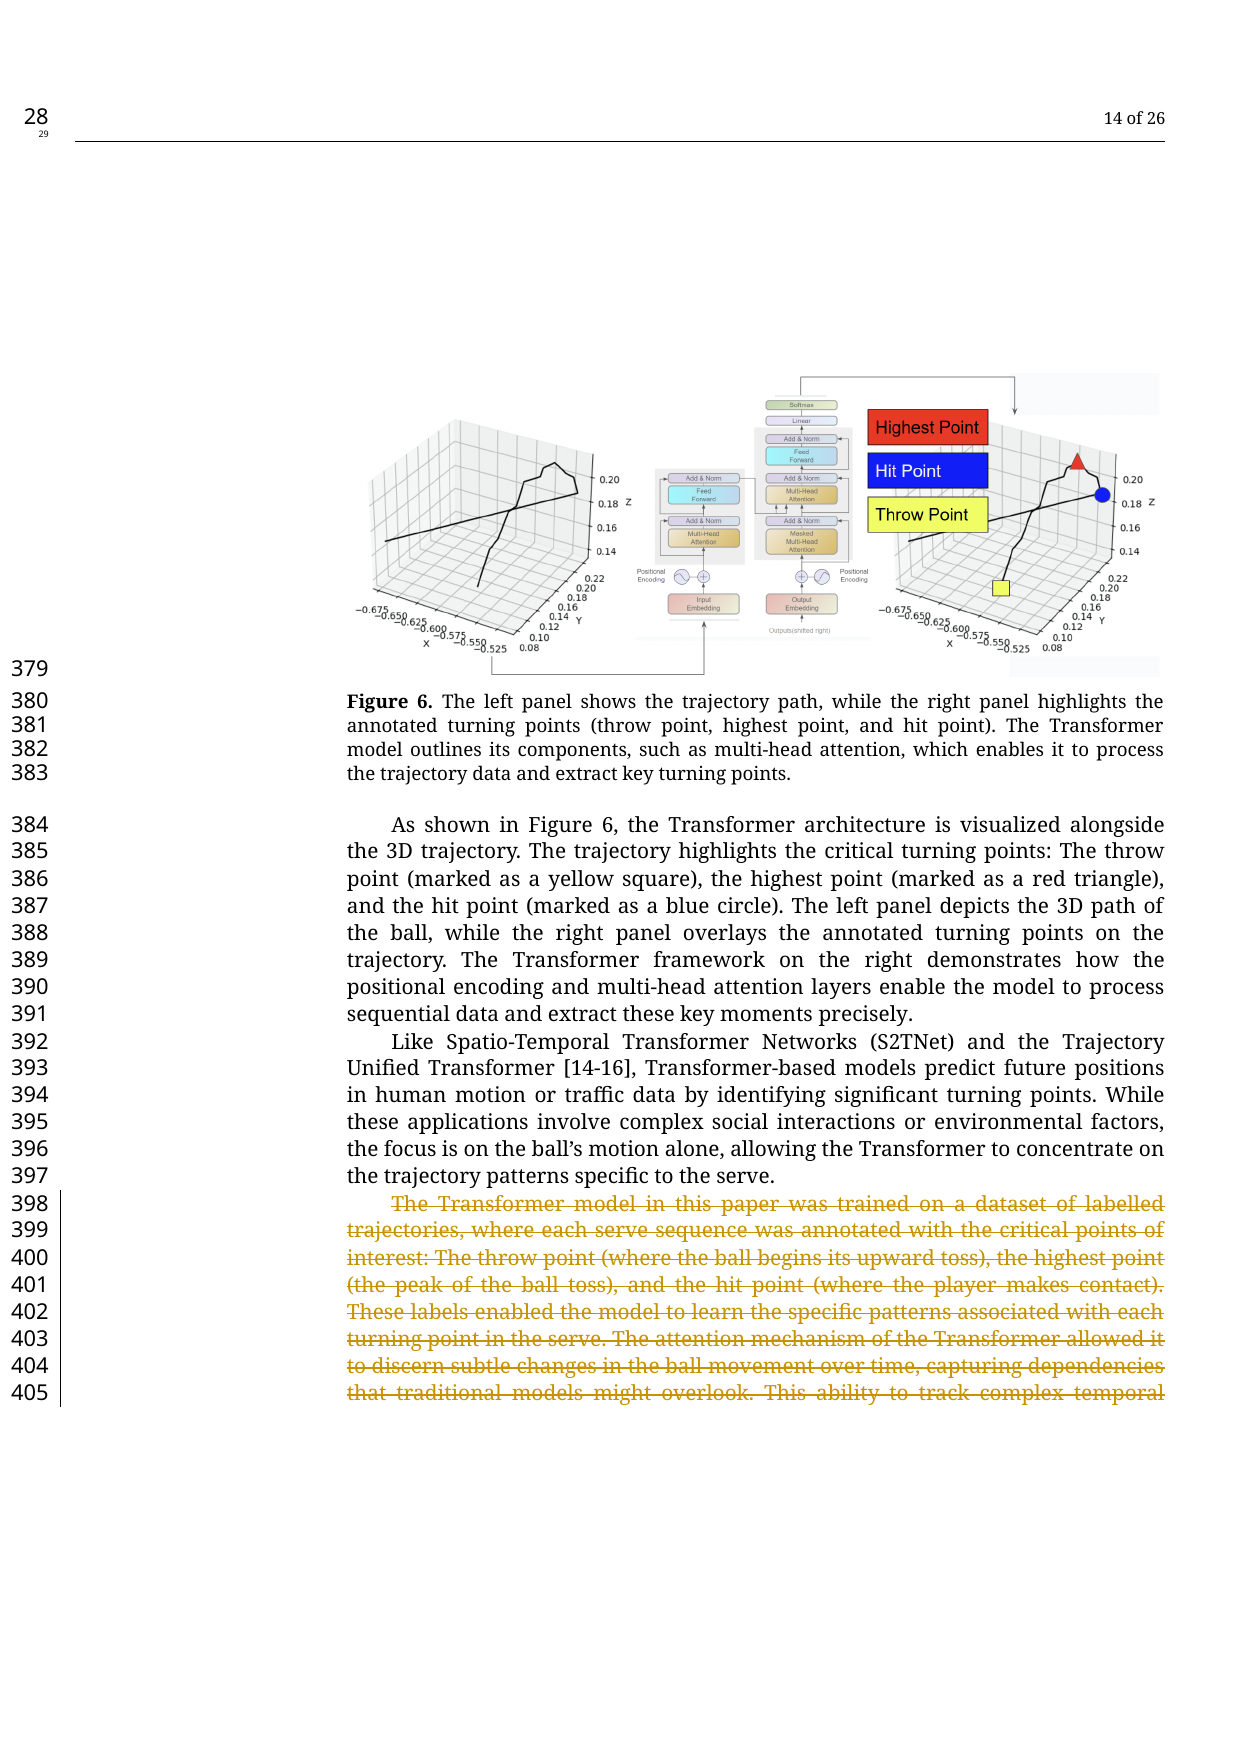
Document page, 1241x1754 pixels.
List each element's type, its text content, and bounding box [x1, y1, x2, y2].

text As shown in Figure 6, the Transformer architecture is visualized alongside the 3D trajectory. The trajectory highlights the critical turning points: The throw point (marked as a yellow square), the highest point (marked as a red triangle), and the hit point (marked as a blue circle). The left panel depicts the 3D path of the ball, while the right panel overlays the annotated turning points on the trajectory. The Transformer framework on the right demonstrates how the positional encoding and multi-head attention layers enable the model to process sequential data and extract these key moments precisely. [347, 811, 1165, 1028]
picture [346, 373, 1160, 677]
text Figure 6. The left panel shows the trajectory path, while the right panel highlights the annotated turning points (throw point, highest point, and hit point). The Transformer model outlines its components, such as multi-head attention, which enables it to process the trajectory data and extract key turning points. [347, 689, 1165, 786]
text Like Spatio-Temporal Transformer Networks (S2TNet) and the Trajectory Unified Transformer [14-16], Transformer-based models predict future positions in human motion or traffic data by identifying significant turning points. While these applications involve complex social interactions or environmental factors, the focus is on the ball’s motion alone, allowing the Transformer to concentrate on the trajectory patterns specific to the serve. [347, 1028, 1165, 1190]
